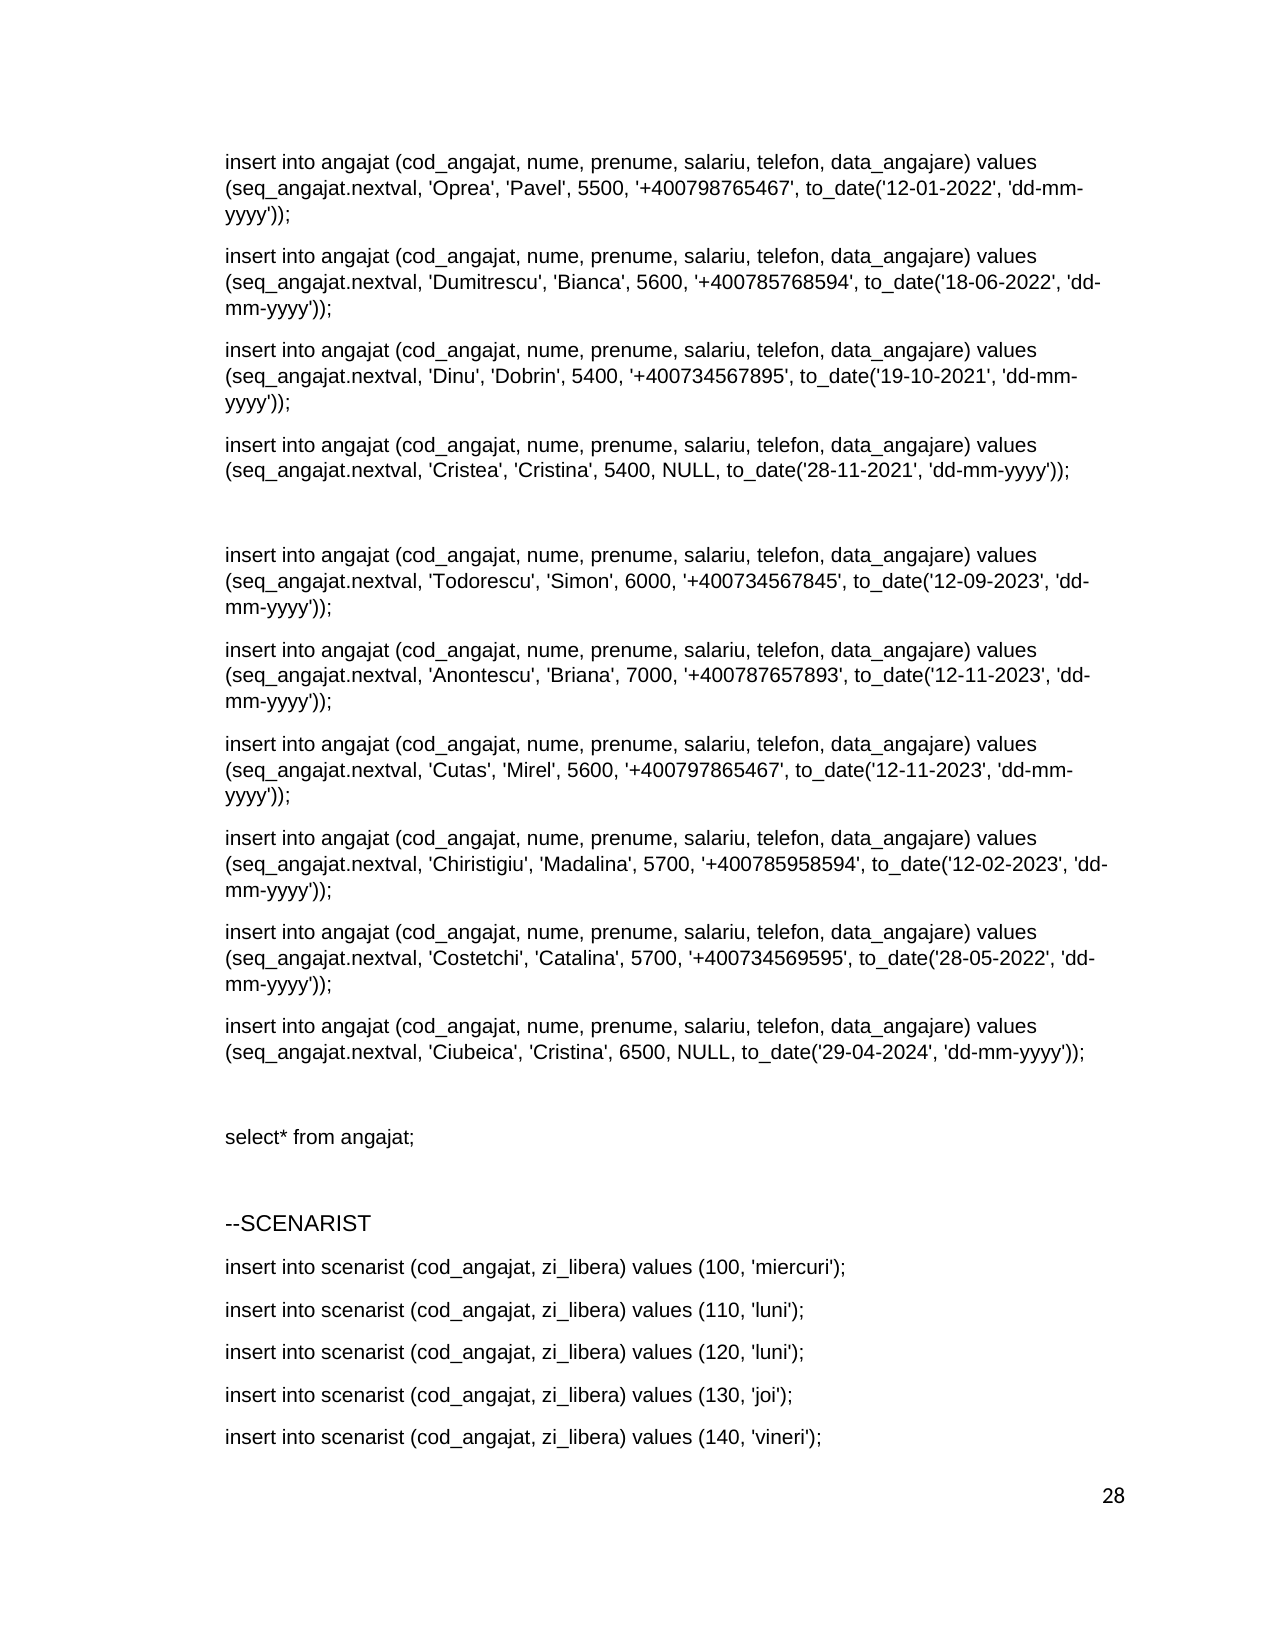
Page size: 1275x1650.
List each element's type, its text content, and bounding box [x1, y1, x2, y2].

text insert into angajat (cod_angajat, nume, prenume, salariu, telefon, data_angajare) values (seq_angajat.nextval, 'Dinu', 'Dobrin', 5400, '+400734567895', to_date('19-10-2021', 'dd-mm-yyyy')); [225, 338, 1125, 414]
text insert into angajat (cod_angajat, nume, prenume, salariu, telefon, data_angajare) values (seq_angajat.nextval, 'Dumitrescu', 'Bianca', 5600, '+400785768594', to_date('18-06-2022', 'dd-mm-yyyy')); [225, 244, 1125, 320]
text insert into angajat (cod_angajat, nume, prenume, salariu, telefon, data_angajare) values (seq_angajat.nextval, 'Todorescu', 'Simon', 6000, '+400734567845', to_date('12-09-2023', 'dd-mm-yyyy')); [225, 543, 1125, 619]
text --SCENARIST [225, 1210, 1125, 1236]
text insert into angajat (cod_angajat, nume, prenume, salariu, telefon, data_angajare) values (seq_angajat.nextval, 'Costetchi', 'Catalina', 5700, '+400734569595', to_date('28-05-2022', 'dd-mm-yyyy')); [225, 920, 1125, 996]
text insert into angajat (cod_angajat, nume, prenume, salariu, telefon, data_angajare) values (seq_angajat.nextval, 'Oprea', 'Pavel', 5500, '+400798765467', to_date('12-01-2022', 'dd-mm-yyyy')); [225, 150, 1125, 226]
text insert into angajat (cod_angajat, nume, prenume, salariu, telefon, data_angajare) values (seq_angajat.nextval, 'Cristea', 'Cristina', 5400, NULL, to_date('28-11-2021', 'dd-mm-yyyy')); [225, 432, 1125, 482]
text insert into scenarist (cod_angajat, zi_libera) values (140, 'vineri'); [225, 1425, 1125, 1449]
text insert into angajat (cod_angajat, nume, prenume, salariu, telefon, data_angajare) values (seq_angajat.nextval, 'Ciubeica', 'Cristina', 6500, NULL, to_date('29-04-2024', 'dd-mm-yyyy')); [225, 1014, 1125, 1064]
text insert into angajat (cod_angajat, nume, prenume, salariu, telefon, data_angajare) values (seq_angajat.nextval, 'Chiristigiu', 'Madalina', 5700, '+400785958594', to_date('12-02-2023', 'dd-mm-yyyy')); [225, 826, 1125, 901]
text insert into angajat (cod_angajat, nume, prenume, salariu, telefon, data_angajare) values (seq_angajat.nextval, 'Anontescu', 'Briana', 7000, '+400787657893', to_date('12-11-2023', 'dd-mm-yyyy')); [225, 637, 1125, 713]
text insert into scenarist (cod_angajat, zi_libera) values (110, 'luni'); [225, 1298, 1125, 1322]
text select* from angajat; [225, 1125, 1125, 1149]
text insert into angajat (cod_angajat, nume, prenume, salariu, telefon, data_angajare) values (seq_angajat.nextval, 'Cutas', 'Mirel', 5600, '+400797865467', to_date('12-11-2023', 'dd-mm-yyyy')); [225, 732, 1125, 807]
text insert into scenarist (cod_angajat, zi_libera) values (100, 'miercuri'); [225, 1255, 1125, 1279]
text insert into scenarist (cod_angajat, zi_libera) values (120, 'luni'); [225, 1340, 1125, 1364]
text insert into scenarist (cod_angajat, zi_libera) values (130, 'joi'); [225, 1383, 1125, 1407]
